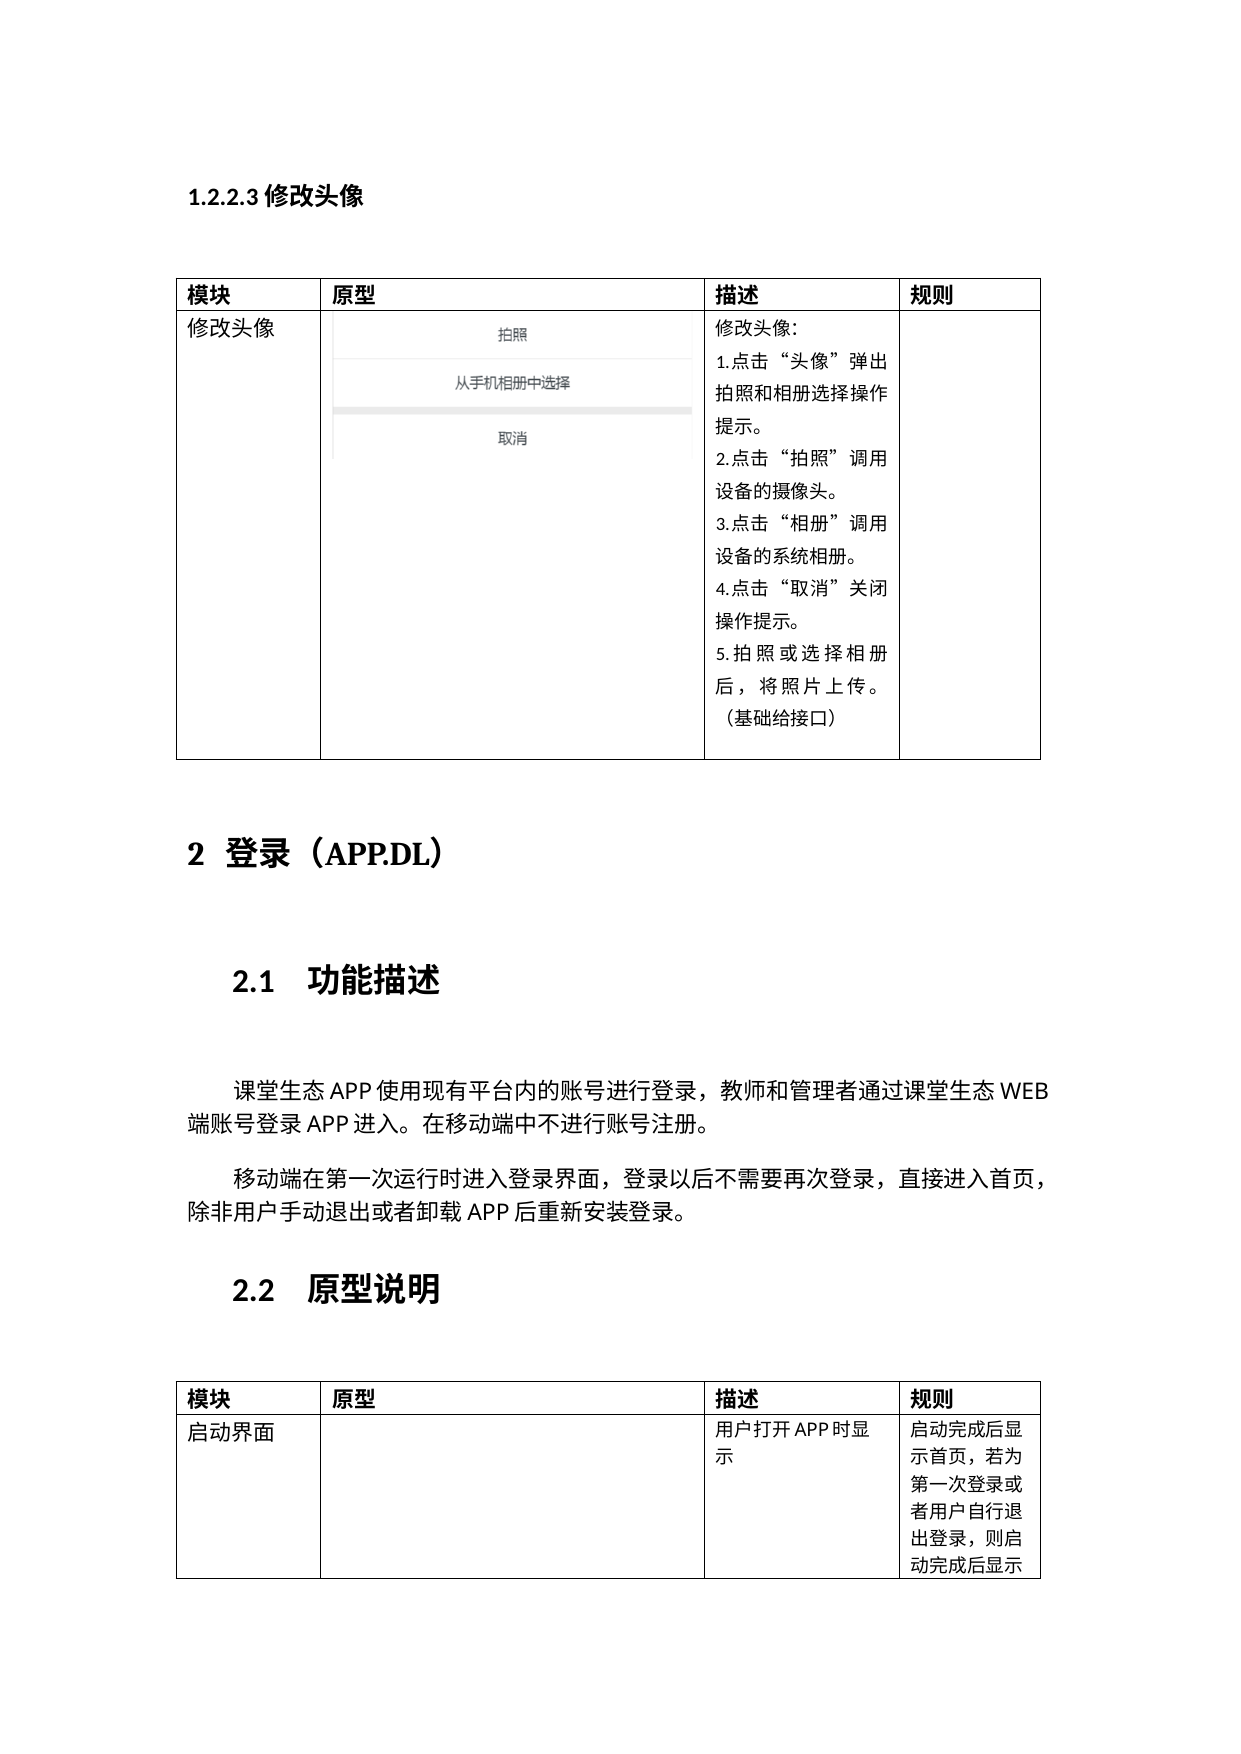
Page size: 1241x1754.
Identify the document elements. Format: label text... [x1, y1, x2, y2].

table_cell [900, 1415, 1040, 1578]
table_header 原型 [321, 1382, 704, 1414]
subtitle 功能描述 [232, 946, 1053, 1011]
subtitle 登录（APP.DL） [187, 818, 1053, 883]
table_cell 修改头像 [177, 311, 320, 759]
table_cell [321, 1415, 704, 1578]
table_header 模块 [177, 1382, 320, 1414]
picture [332, 311, 693, 459]
table_header 规则 [900, 279, 1040, 310]
table_header 模块 [177, 279, 320, 310]
table_cell [900, 311, 1040, 759]
table_cell 用户打开APP时显示 [705, 1415, 899, 1578]
text 课堂生态APP使用现有平台内的账号进行登录，教师和管理者通过课堂生态WEB端账号登录APP进入。在移动端中不进行账号注册。 [187, 1073, 1053, 1139]
subtitle 1.2.2.3 修改头像 [187, 162, 1053, 227]
subtitle 原型说明 [232, 1254, 1053, 1319]
table_cell 修改头像： 1.点击“头像”弹出拍照和相册选择操作提示。 2.点击“拍照”调用设备的摄像头。 3.点击“相册”调用设备的系统相册。 4.点击“取消”关闭操作提示。 5.拍照或选择相册后，将照片上传。（基础给接口） [705, 311, 899, 759]
table_header 原型 [321, 279, 704, 310]
table_cell 启动界面 [177, 1415, 320, 1578]
table_header 描述 [705, 1382, 899, 1414]
table_cell [321, 311, 704, 759]
table_header 描述 [705, 279, 899, 310]
text 移动端在第一次运行时进入登录界面，登录以后不需要再次登录，直接进入首页，除非用户手动退出或者卸载APP后重新安装登录。 [187, 1160, 1053, 1227]
table_header 规则 [900, 1382, 1040, 1414]
